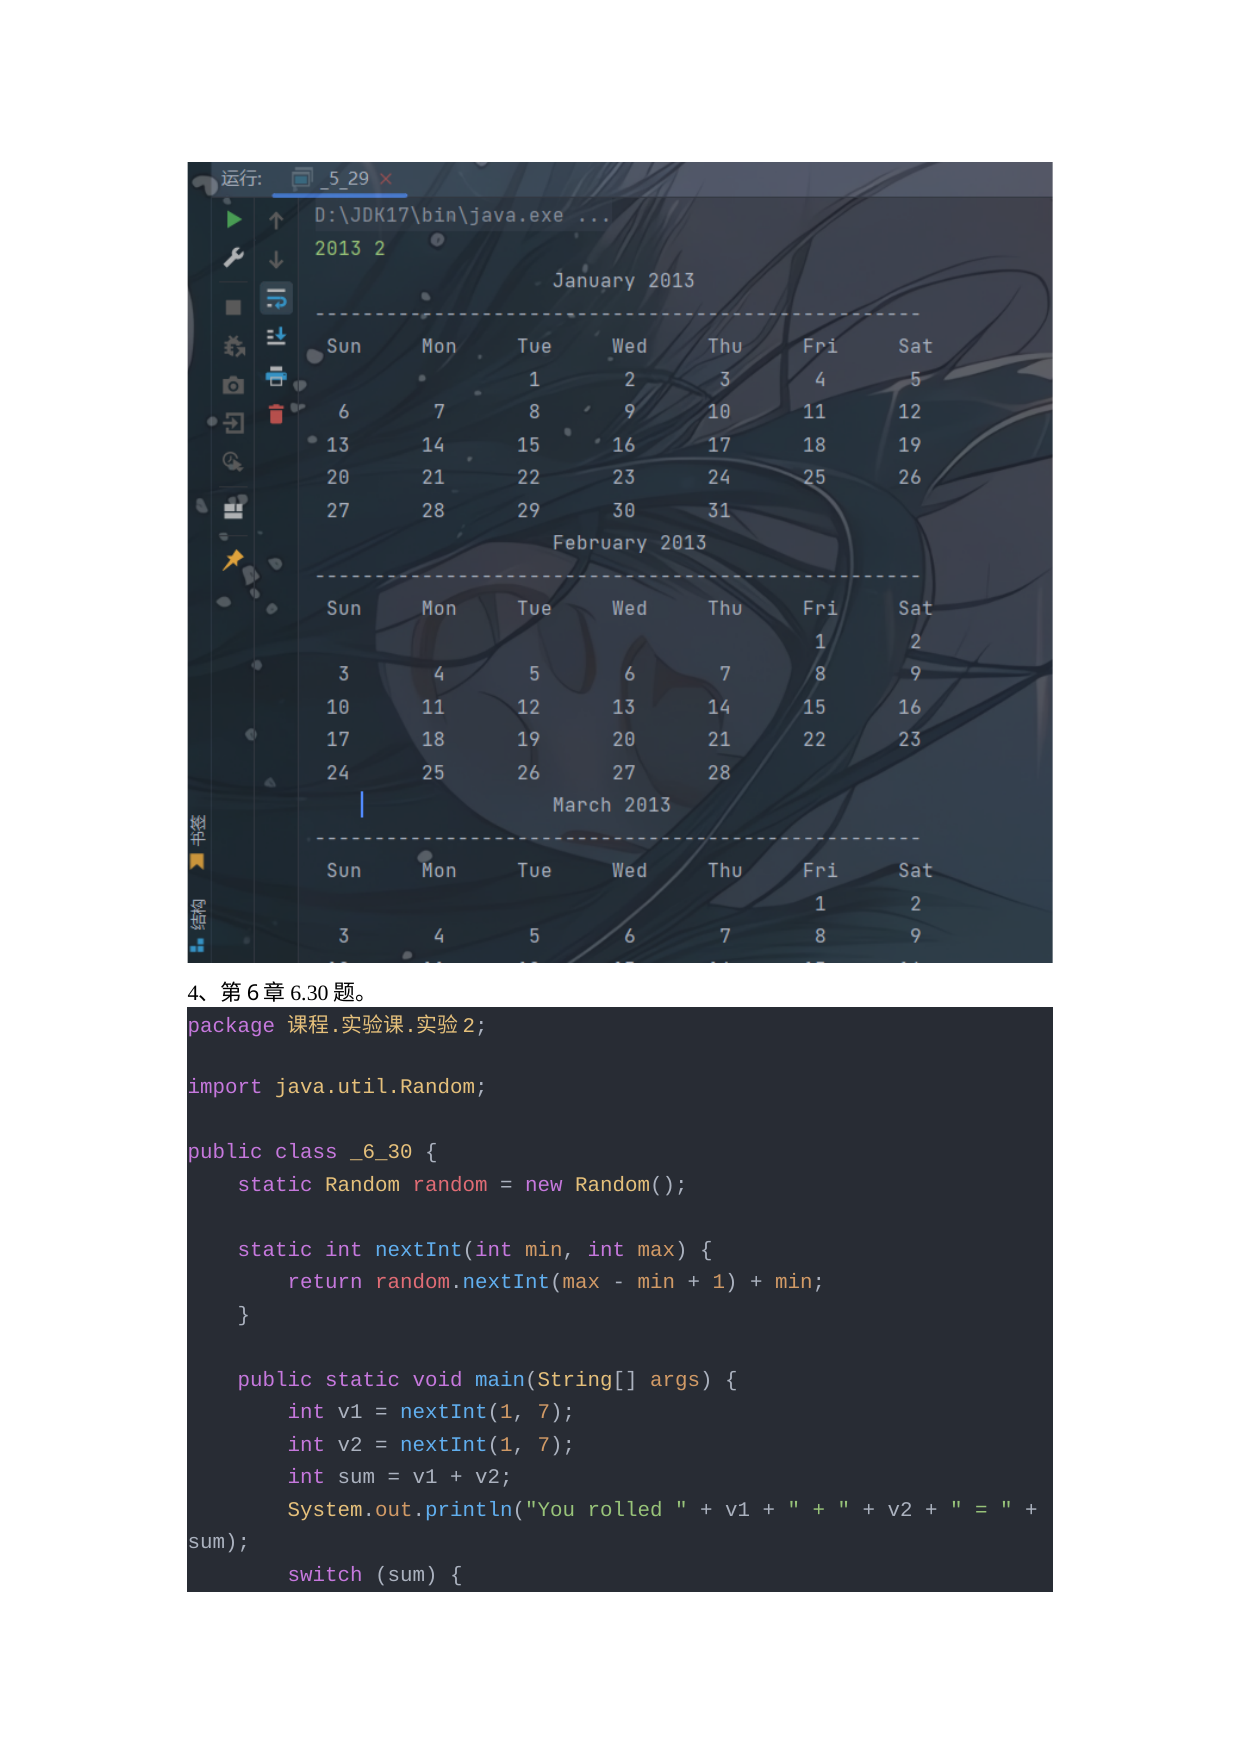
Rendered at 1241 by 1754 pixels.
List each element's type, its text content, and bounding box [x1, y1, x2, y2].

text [187, 1007, 1053, 1592]
text 4、第6章 6.30题。 [187, 974, 1053, 1007]
picture [187, 162, 1053, 963]
